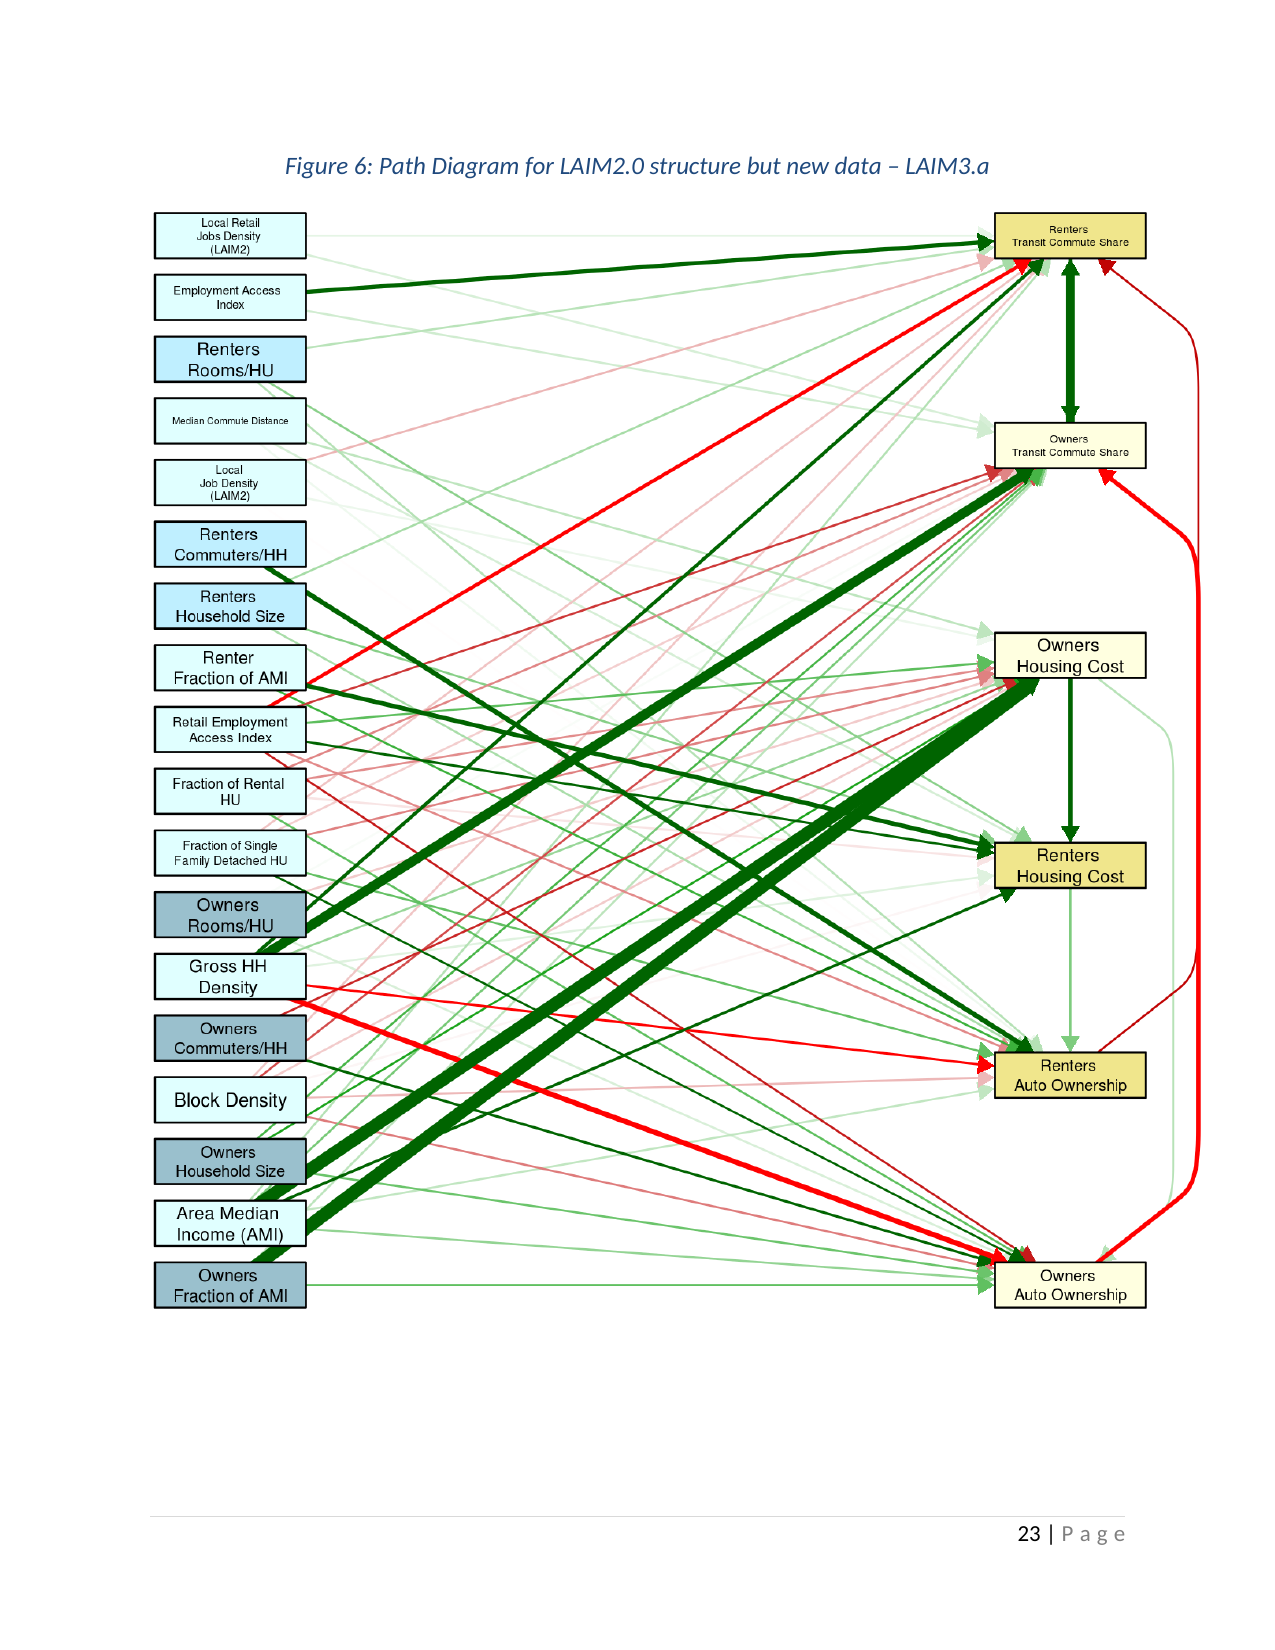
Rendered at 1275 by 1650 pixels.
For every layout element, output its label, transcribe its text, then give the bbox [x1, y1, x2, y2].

text Figure 6: Path Diagram for LAIM2.0 structure but new data – LAIM3.a [150, 150, 1125, 181]
picture [150, 201, 1211, 1334]
